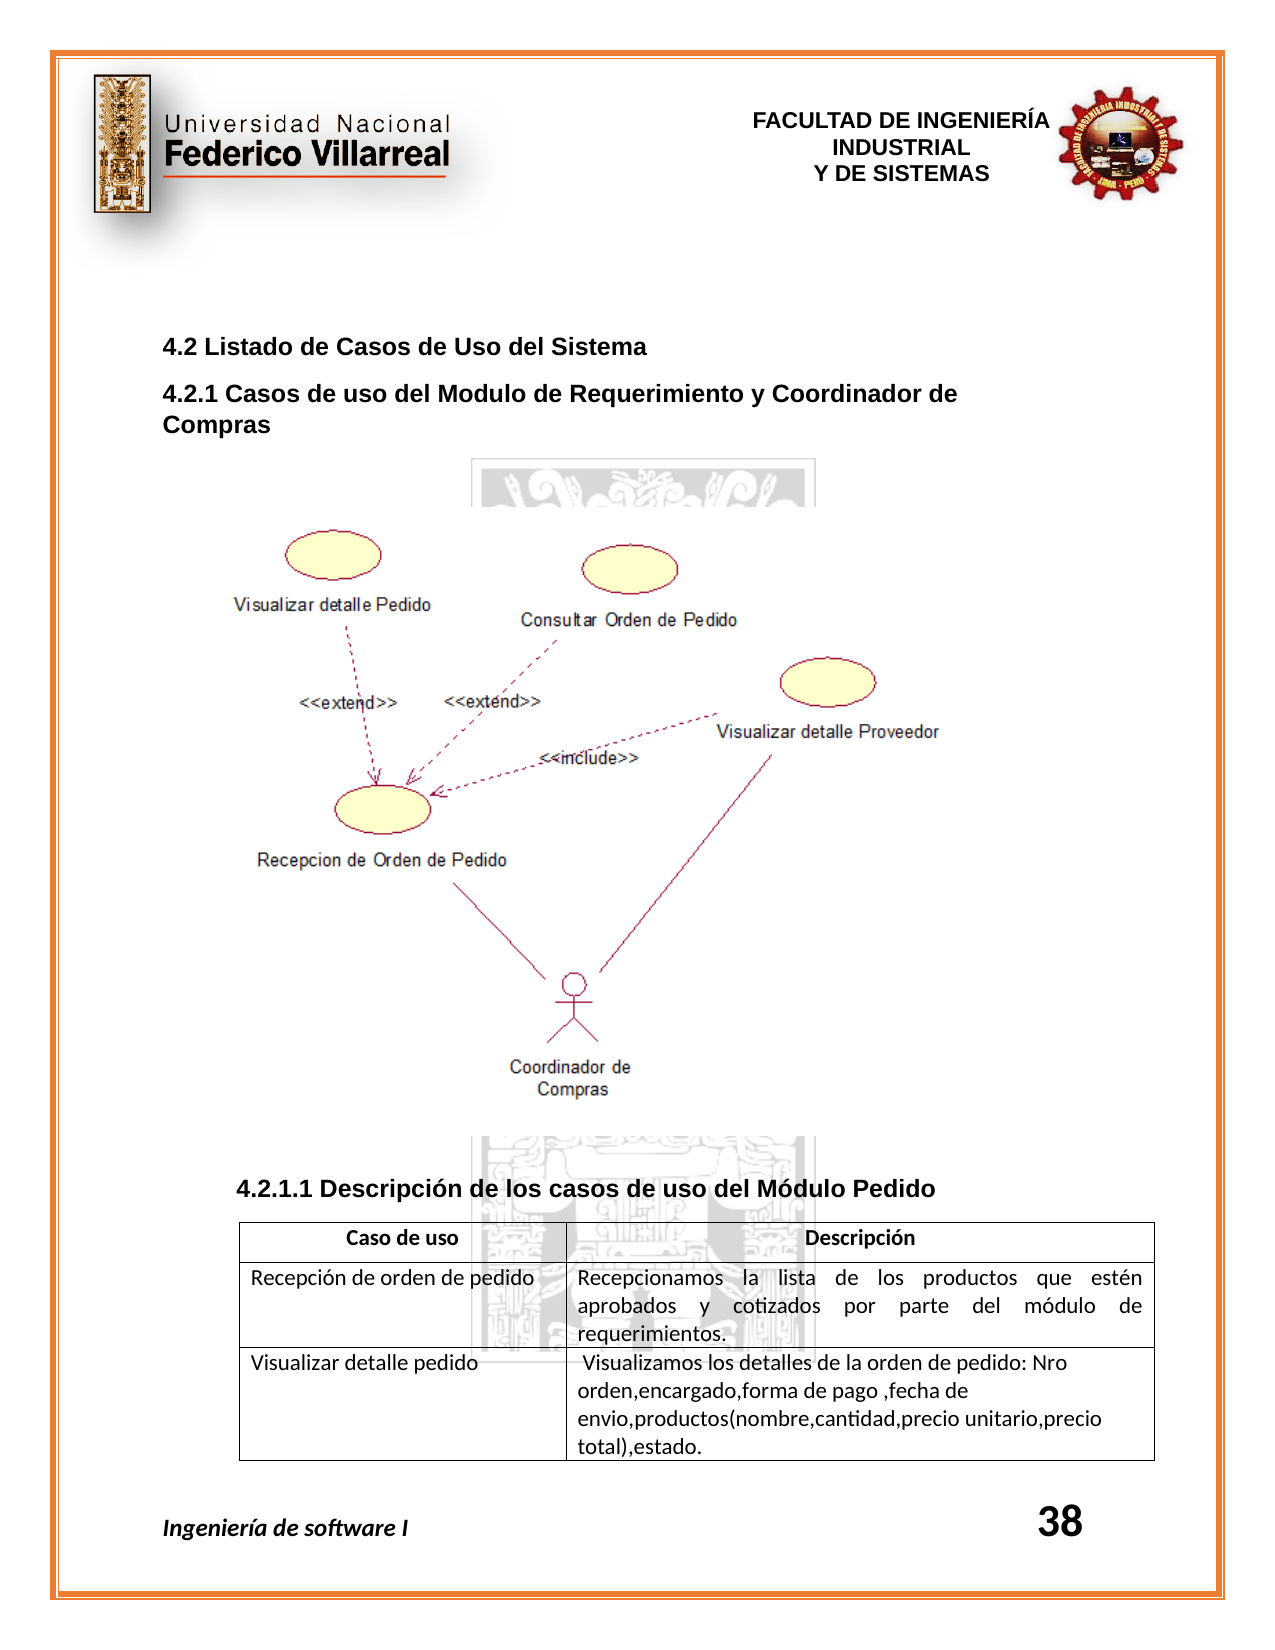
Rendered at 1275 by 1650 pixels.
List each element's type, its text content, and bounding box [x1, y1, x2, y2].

table_cell Recepcionamos la lista de los productos que estén aprobados y cotizados por parte del módulo de requerimientos. [567, 1263, 1154, 1347]
picture [1057, 83, 1186, 204]
text 4.2.1 Casos de uso del Modulo de Requerimiento y Coordinador de Compras [162, 379, 1063, 439]
picture [93, 74, 449, 213]
text 4.2.1.1 Descripción de los casos de uso del Módulo Pedido [236, 1174, 1063, 1203]
table_header Descripción [567, 1223, 1154, 1262]
table_cell Visualizamos los detalles de la orden de pedido: Nro orden,encargado,forma de pago ,fecha de envio,productos(nombre,cantidad,precio unitario,precio total),estado. [567, 1348, 1154, 1460]
table_cell Visualizar detalle pedido [240, 1348, 566, 1460]
table_header Caso de uso [240, 1223, 566, 1262]
text 4.2 Listado de Casos de Uso del Sistema [162, 332, 1063, 361]
picture [220, 507, 952, 1136]
table_cell Recepción de orden de pedido [240, 1263, 566, 1347]
